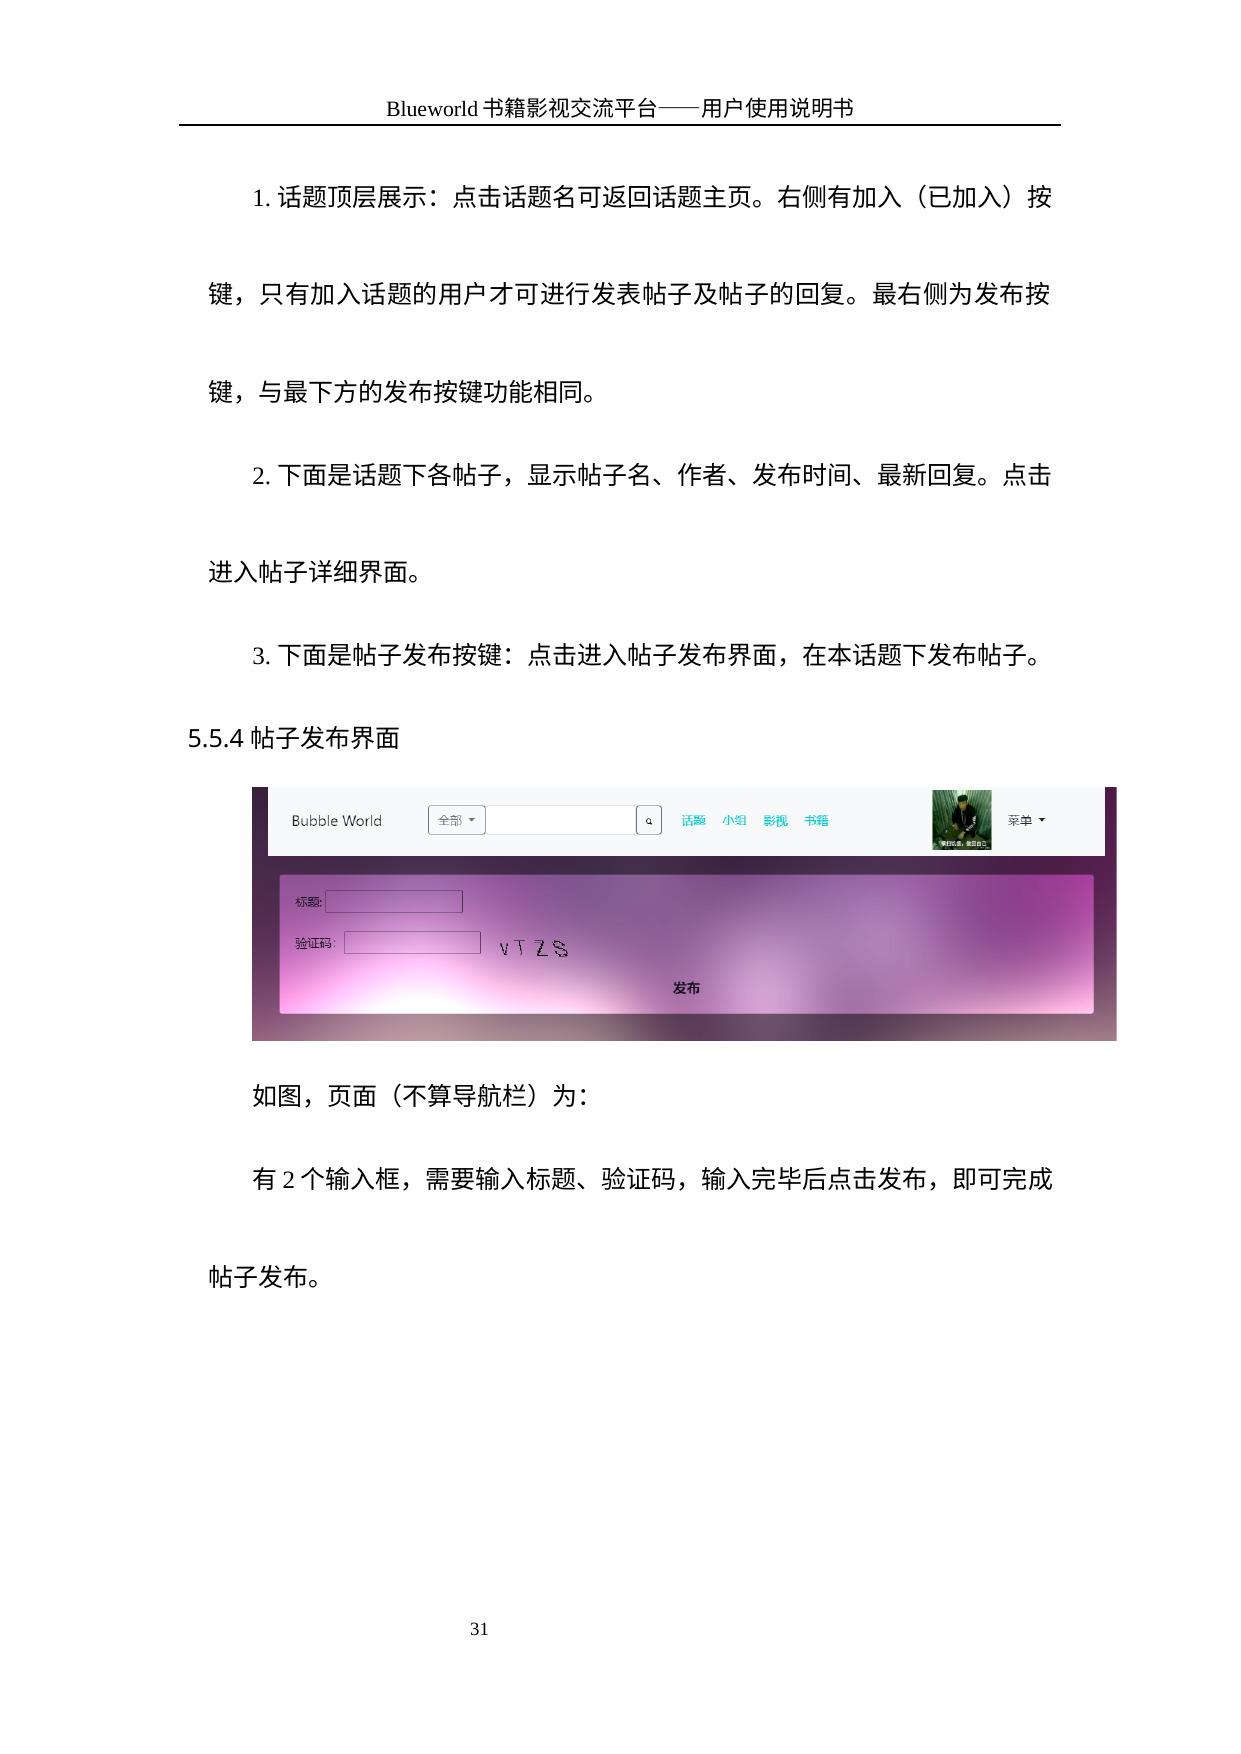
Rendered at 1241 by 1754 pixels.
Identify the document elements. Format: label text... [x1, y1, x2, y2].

picture [252, 787, 1117, 1041]
subtitle 5.5.4 帖子发布界面 [187, 704, 1053, 769]
list 话题顶层展示：点击话题名可返回话题主页。右侧有加入（已加入）按键，只有加入话题的用户才可进行发表帖子及帖子的回复。最右侧为发布按键，与最下方的发布按键功能相同。 [208, 163, 1053, 423]
text 如图，页面（不算导航栏）为： [208, 1062, 1053, 1127]
list 下面是帖子发布按键：点击进入帖子发布界面，在本话题下发布帖子。 [208, 621, 1053, 686]
text 有2个输入框，需要输入标题、验证码，输入完毕后点击发布，即可完成帖子发布。 [208, 1145, 1053, 1308]
list 下面是话题下各帖子，显示帖子名、作者、发布时间、最新回复。点击进入帖子详细界面。 [208, 441, 1053, 603]
